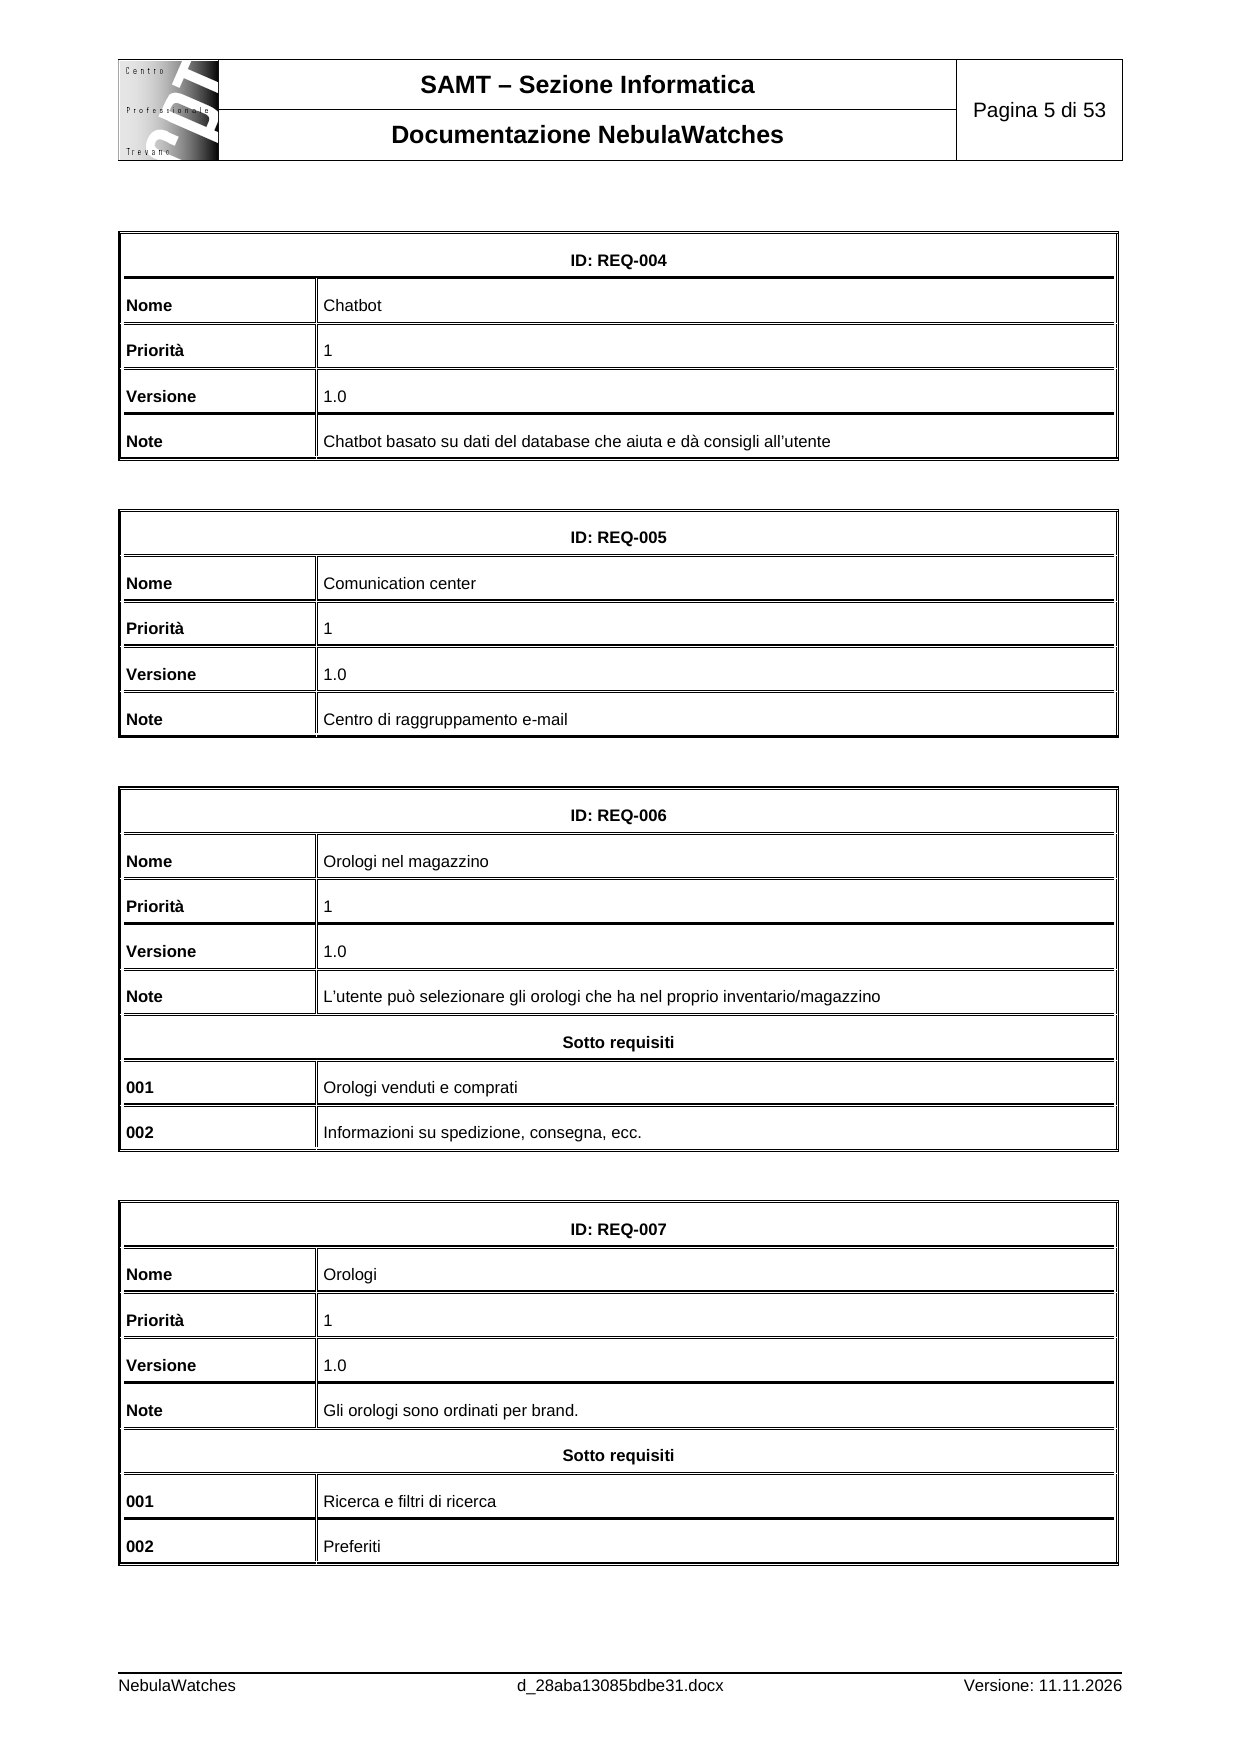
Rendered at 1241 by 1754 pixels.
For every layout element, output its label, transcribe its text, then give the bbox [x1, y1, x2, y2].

table_cell Sotto requisiti [121, 1426, 1116, 1472]
table_cell Versione [121, 922, 315, 967]
table_cell Chatbot [318, 276, 1116, 321]
table_header ID: REQ-005 [121, 512, 1116, 554]
table_cell 1.0 [317, 367, 1117, 412]
table_cell Note [121, 968, 315, 1013]
table_cell Priorità [121, 1290, 315, 1336]
table_cell 1 [318, 321, 1116, 367]
table_cell Sotto requisiti [120, 1013, 1117, 1058]
table_cell Versione [121, 644, 315, 690]
table_cell 1.0 [318, 644, 1116, 690]
table_cell 1 [317, 877, 1117, 922]
table_cell Note [120, 690, 317, 735]
table_cell 1 [318, 1290, 1116, 1336]
table_cell Comunication center [317, 554, 1117, 599]
table_cell Nome [120, 554, 317, 599]
table_cell Versione [120, 367, 317, 412]
table_cell L’utente può selezionare gli orologi che ha nel proprio inventario/magazzino [318, 968, 1116, 1013]
table_header ID: REQ-004 [121, 234, 1116, 276]
table_cell Versione [120, 1336, 317, 1381]
table_cell 002 [121, 1103, 317, 1149]
table_cell Note [121, 1381, 315, 1426]
table_cell 002 [121, 1517, 317, 1562]
table_cell Priorità [120, 877, 317, 922]
table_cell Orologi nel magazzino [317, 831, 1116, 877]
table_cell Chatbot basato su dati del database che aiuta e dà consigli all’utente [317, 412, 1116, 457]
table_cell 001 [121, 1058, 315, 1103]
picture [118, 60, 219, 160]
table_cell Nome [121, 831, 317, 877]
table_cell 001 [120, 1472, 317, 1517]
table_cell Orologi venduti e comprati [318, 1058, 1116, 1103]
table_cell Orologi [318, 1245, 1116, 1290]
table_header ID: REQ-006 [121, 790, 1116, 831]
table_cell Preferiti [317, 1517, 1116, 1562]
table_cell Nome [121, 1245, 315, 1290]
table_cell Priorità [121, 599, 315, 644]
table_cell 1.0 [318, 922, 1116, 967]
table_cell Nome [121, 276, 315, 321]
table_cell Ricerca e filtri di ricerca [317, 1472, 1117, 1517]
table_cell Gli orologi sono ordinati per brand. [318, 1381, 1116, 1426]
table_cell Informazioni su spedizione, consegna, ecc. [317, 1103, 1116, 1149]
table_cell Centro di raggruppamento e-mail [317, 690, 1117, 735]
table_cell 1 [318, 599, 1116, 644]
table_cell 1.0 [317, 1336, 1117, 1381]
table_header ID: REQ-007 [121, 1203, 1116, 1245]
table_cell Priorità [121, 321, 315, 367]
table_cell Note [121, 412, 317, 457]
